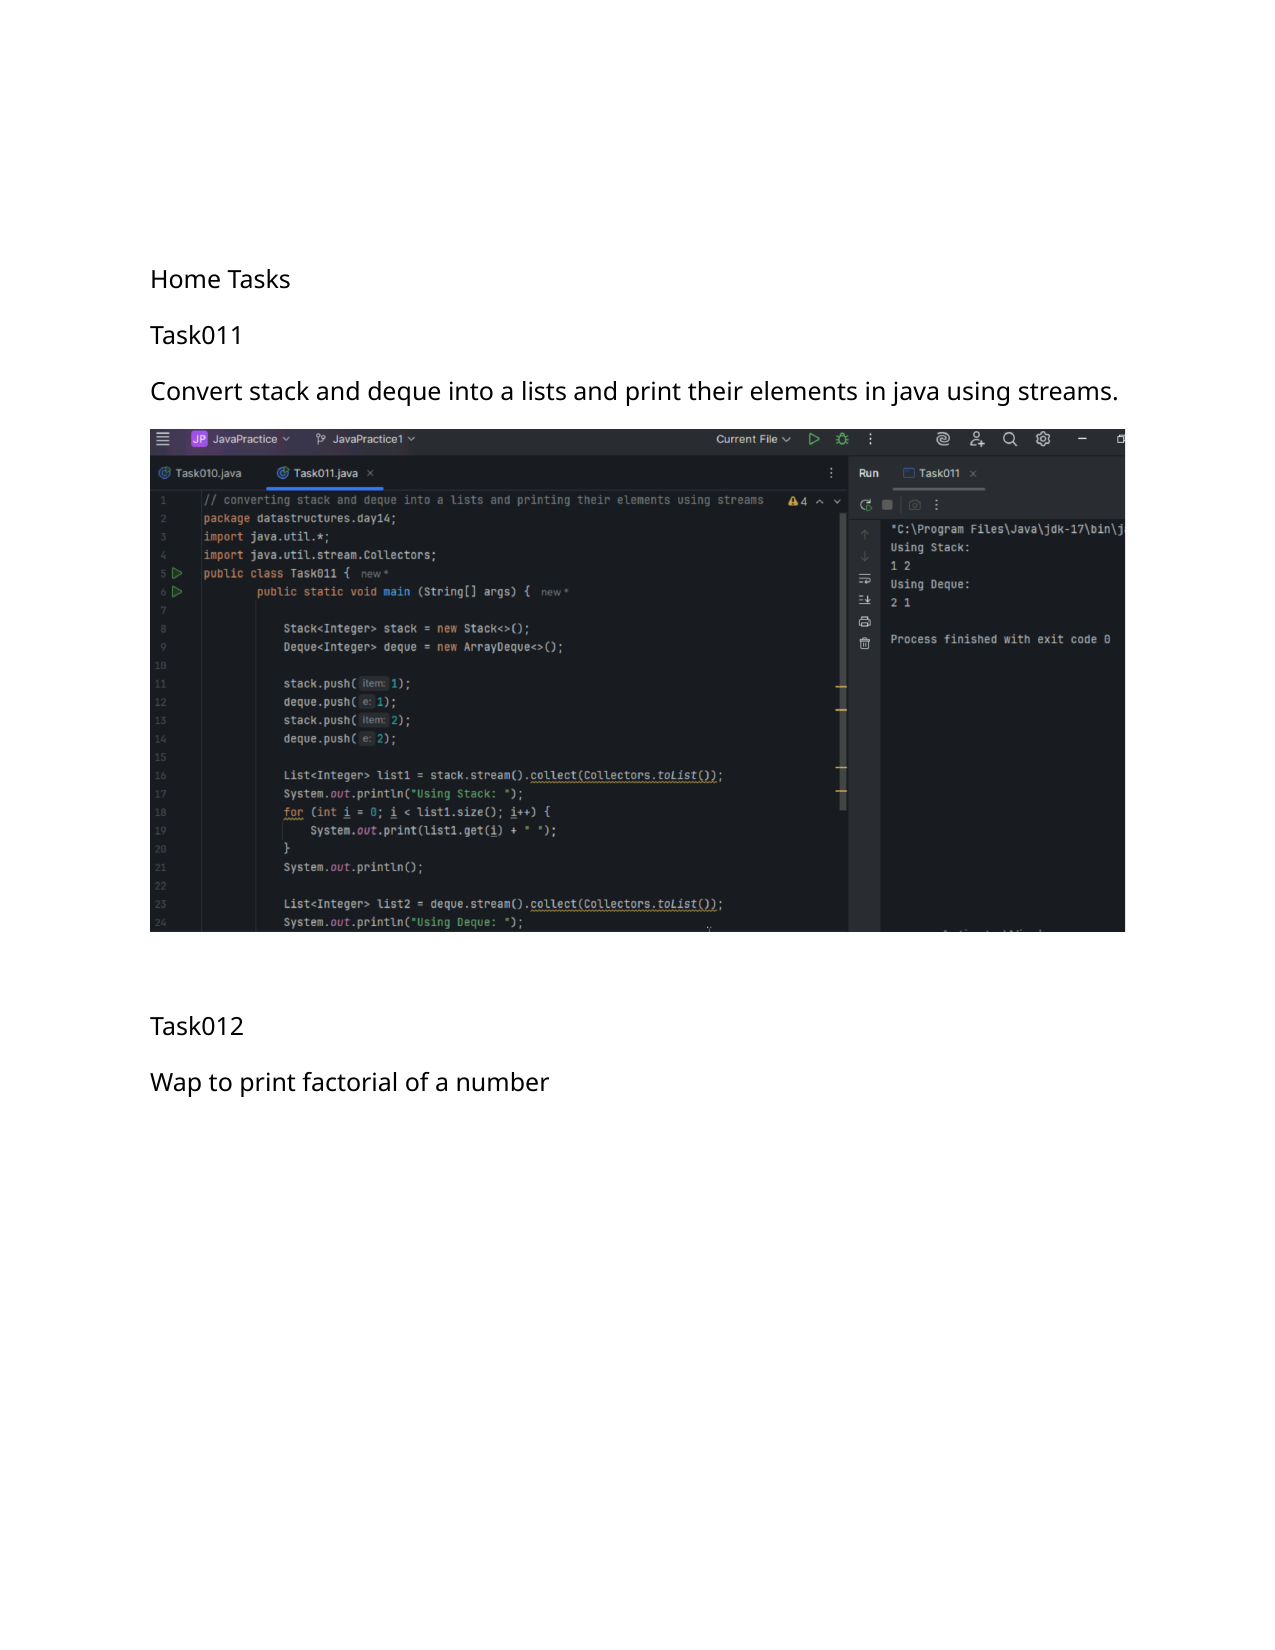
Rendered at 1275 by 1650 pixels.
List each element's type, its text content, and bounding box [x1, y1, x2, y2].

text Convert stack and deque into a lists and print their elements in java using streams. [150, 373, 1125, 407]
picture [150, 429, 1125, 932]
text Task011 [150, 317, 1125, 352]
text Wap to print factorial of a number [150, 1064, 1125, 1099]
text Task012 [150, 1009, 1125, 1043]
text Home Tasks [150, 262, 1125, 296]
